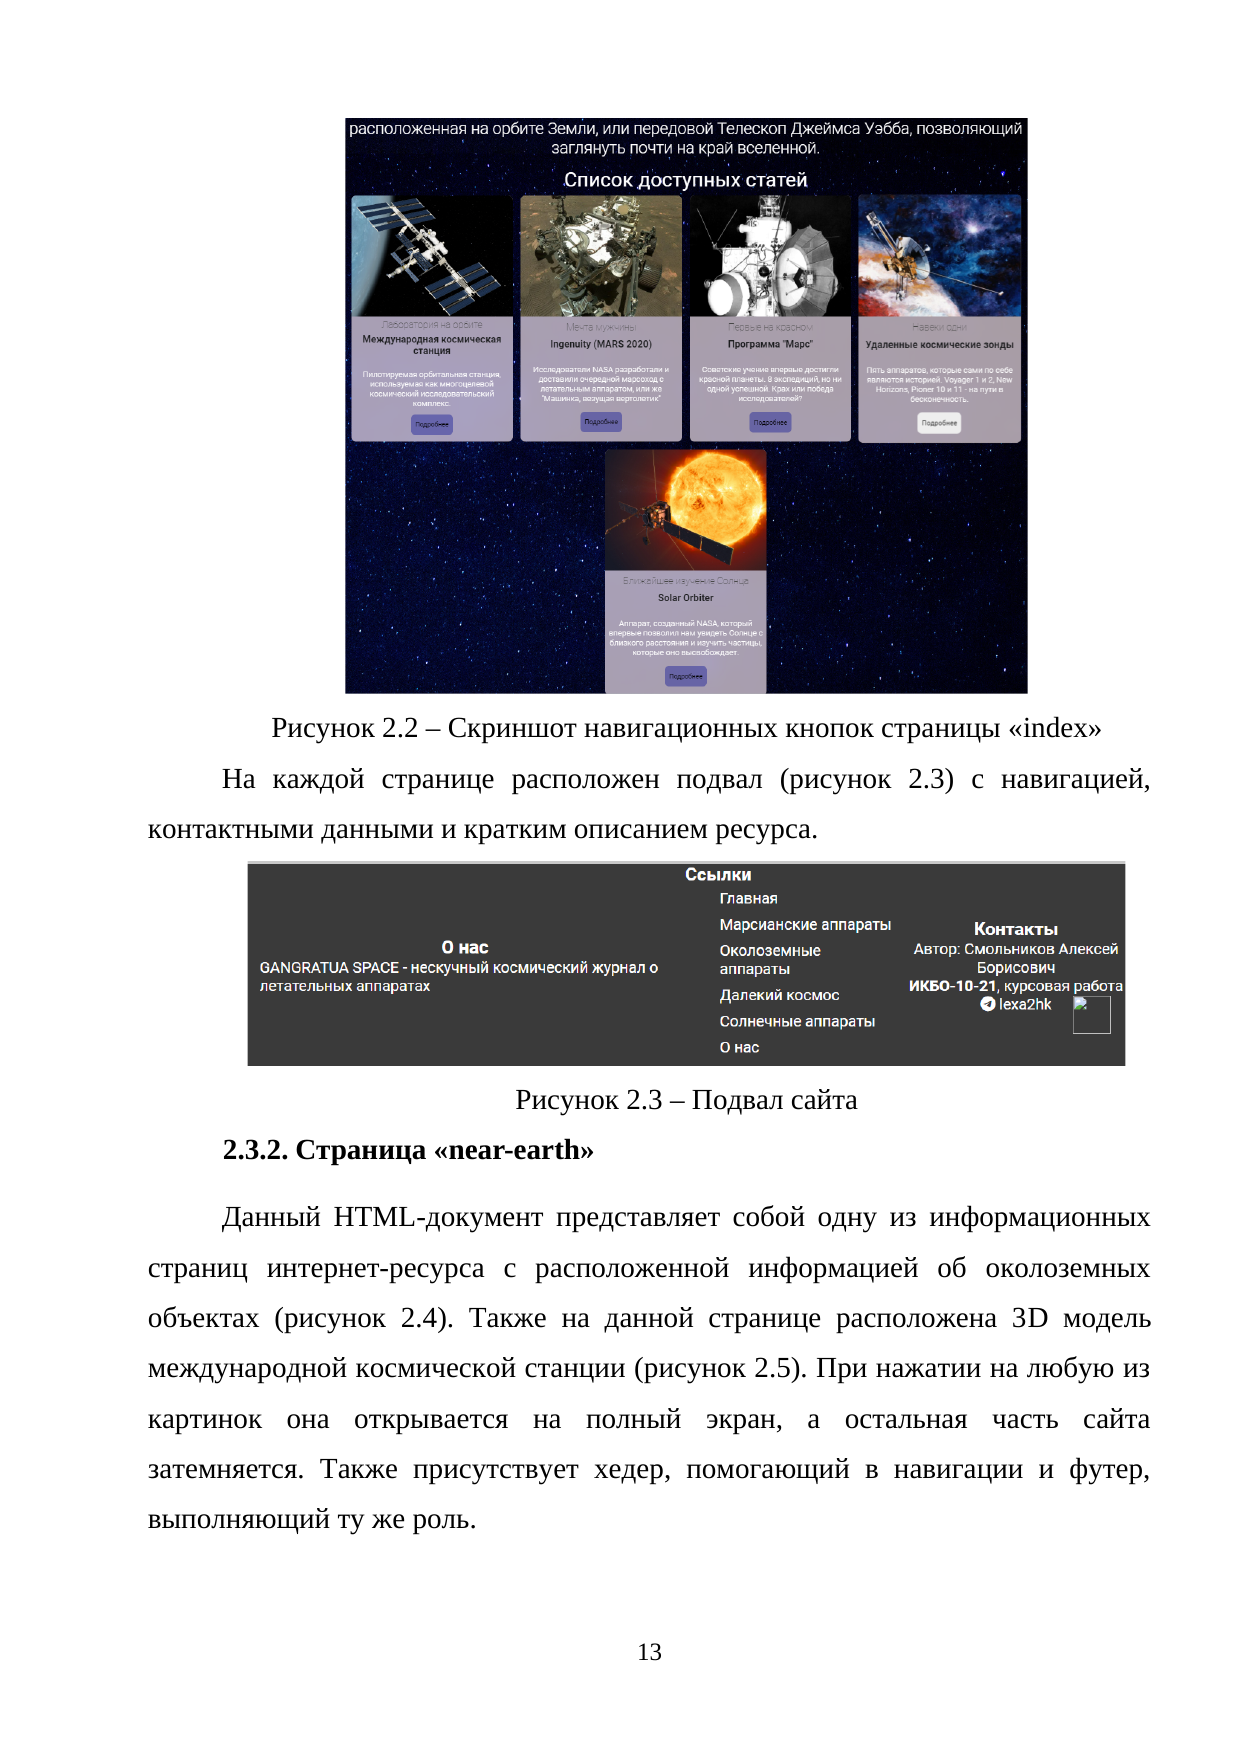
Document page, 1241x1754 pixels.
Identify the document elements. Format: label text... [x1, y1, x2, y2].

text Рисунок 2.2 – Скриншот навигационных кнопок страницы «index» [148, 710, 1152, 744]
picture [345, 118, 1028, 694]
text Страница «near-earth» [223, 1132, 1152, 1166]
text На каждой странице расположен подвал (рисунок 2.3) с навигацией, контактными данными и кратким описанием ресурса. [148, 761, 1152, 844]
text Рисунок 2.3 – Подвал сайта [148, 1082, 1152, 1116]
picture [247, 861, 1126, 1066]
text Данный HTML-документ представляет собой одну из информационных страниц интернет-ресурса с расположенной информацией об околоземных объектах (рисунок 2.4). Также на данной странице расположена 3D модель международной космической станции (рисунок 2.5). При нажатии на любую из картинок она открывается на полный экран, а остальная часть сайта затемняется. Также присутствует хедер, помогающий в навигации и футер, выполняющий ту же роль. [148, 1199, 1152, 1535]
